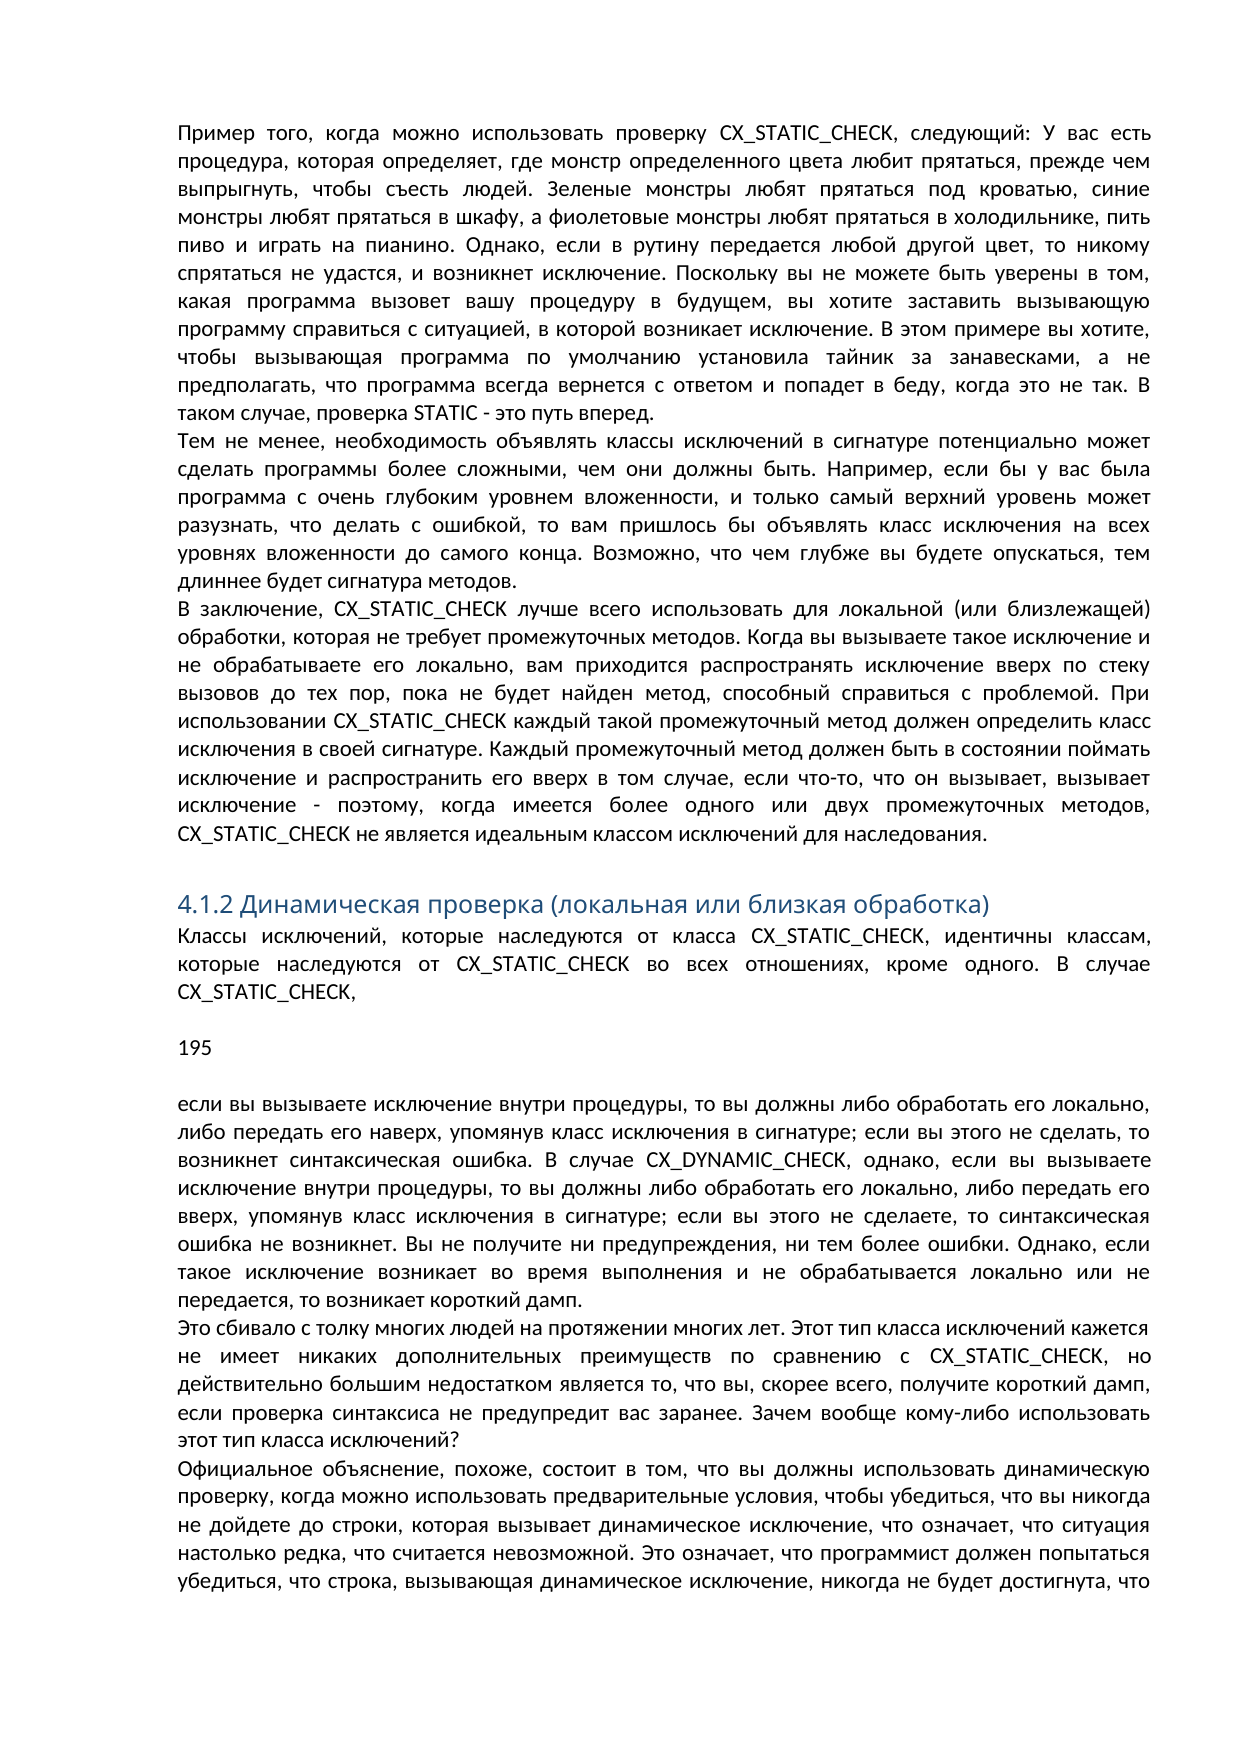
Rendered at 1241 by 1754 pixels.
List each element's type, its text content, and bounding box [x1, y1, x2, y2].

text Это сбивало с толку многих людей на протяжении многих лет. Этот тип класса исключений кажется [177, 1313, 1152, 1342]
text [177, 1454, 1152, 1594]
text если вы вызываете исключение внутри процедуры, то вы должны либо обработать его локально, либо передать его наверх, упомянув класс исключения в сигнатуре; если вы этого не сделать, то возникнет синтаксическая ошибка. В случае CX_DYNAMIC_CHECK, однако, если вы вызываете исключение внутри процедуры, то вы должны либо обработать его локально, либо передать его вверх, упомянув класс исключения в сигнатуре; если вы этого не сделаете, то синтаксическая ошибка не возникнет. Вы не получите ни предупреждения, ни тем более ошибки. Однако, если такое исключение возникает во время выполнения и не обрабатывается локально или не передается, то возникает короткий дамп. [177, 1089, 1152, 1313]
text Пример того, когда можно использовать проверку CX_STATIC_CHECK, следующий: У вас есть процедура, которая определяет, где монстр определенного цвета любит прятаться, прежде чем выпрыгнуть, чтобы съесть людей. Зеленые монстры любят прятаться под кроватью, синие монстры любят прятаться в шкафу, а фиолетовые монстры любят прятаться в холодильнике, пить пиво и играть на пианино. Однако, если в рутину передается любой другой цвет, то никому спрятаться не удастся, и возникнет исключение. Поскольку вы не можете быть уверены в том, какая программа вызовет вашу процедуру в будущем, вы хотите заставить вызывающую программу справиться с ситуацией, в которой возникает исключение. В этом примере вы хотите, чтобы вызывающая программа по умолчанию установила тайник за занавесками, а не предполагать, что программа всегда вернется с ответом и попадет в беду, когда это не так. В таком случае, проверка STATIC - это путь вперед. [177, 118, 1152, 426]
text Классы исключений, которые наследуются от класса CX_STATIC_CHECK, идентичны классам, которые наследуются от CX_STATIC_CHECK во всех отношениях, кроме одного. В случае CX_STATIC_CHECK, [177, 921, 1152, 1005]
text В заключение, CX_STATIC_CHECK лучше всего использовать для локальной (или близлежащей) обработки, которая не требует промежуточных методов. Когда вы вызываете такое исключение и не обрабатываете его локально, вам приходится распространять исключение вверх по стеку вызовов до тех пор, пока не будет найден метод, способный справиться с проблемой. При использовании CX_STATIC_CHECK каждый такой промежуточный метод должен определить класс исключения в своей сигнатуре. Каждый промежуточный метод должен быть в состоянии поймать исключение и распространить его вверх в том случае, если что-то, что он вызывает, вызывает исключение - поэтому, когда имеется более одного или двух промежуточных методов, CX_STATIC_CHECK не является идеальным классом исключений для наследования. [177, 594, 1152, 847]
text не имеет никаких дополнительных преимуществ по сравнению с CX_STATIC_CHECK, но действительно большим недостатком является то, что вы, скорее всего, получите короткий дамп, если проверка синтаксиса не предупредит вас заранее. Зачем вообще кому-либо использовать этот тип класса исключений? [177, 1342, 1152, 1454]
subtitle 4.1.2 Динамическая проверка (локальная или близкая обработка) [177, 887, 1152, 921]
text Тем не менее, необходимость объявлять классы исключений в сигнатуре потенциально может сделать программы более сложными, чем они должны быть. Например, если бы у вас была программа с очень глубоким уровнем вложенности, и только самый верхний уровень может разузнать, что делать с ошибкой, то вам пришлось бы объявлять класс исключения на всех уровнях вложенности до самого конца. Возможно, что чем глубже вы будете опускаться, тем длиннее будет сигнатура методов. [177, 426, 1152, 594]
text 195 [177, 1033, 1152, 1061]
